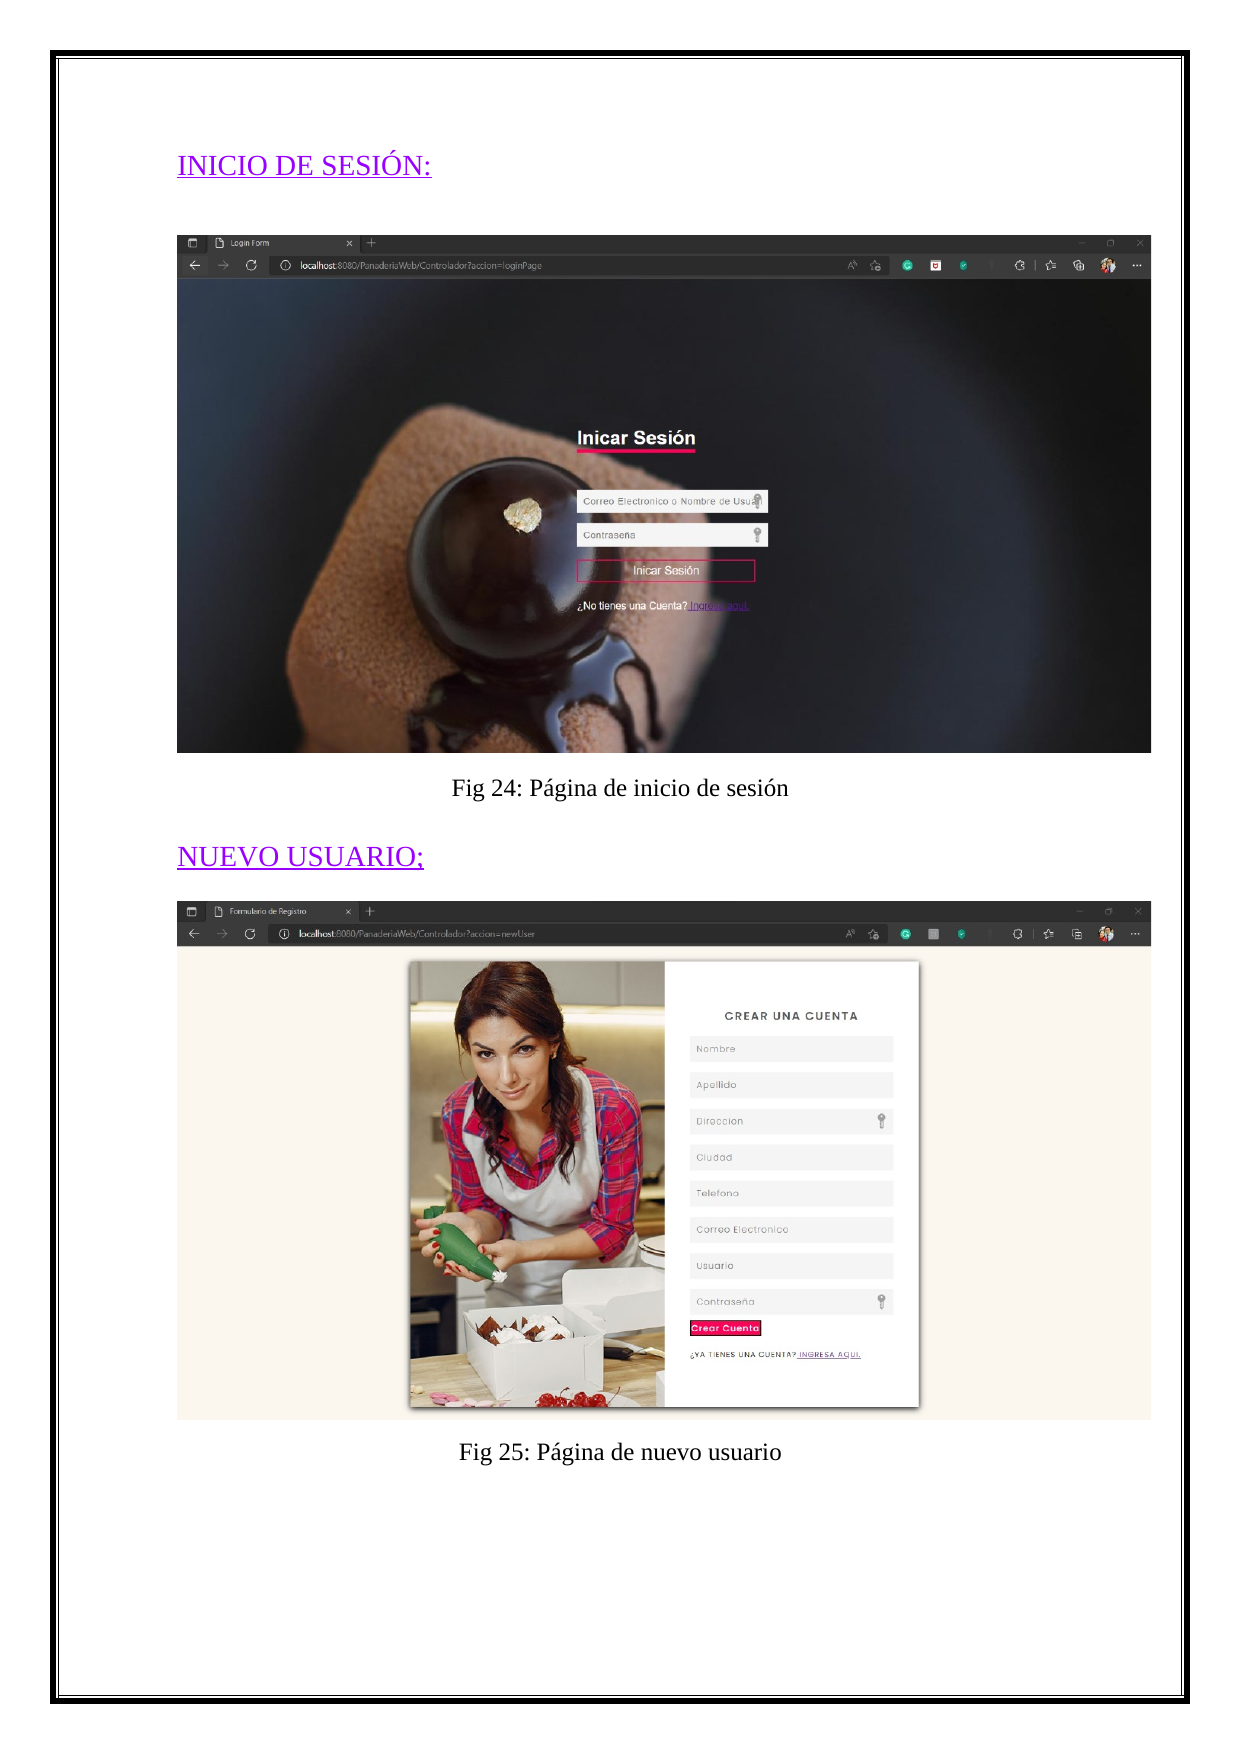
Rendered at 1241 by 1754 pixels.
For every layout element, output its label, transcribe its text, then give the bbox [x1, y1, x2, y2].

picture [177, 901, 1152, 1420]
text INICIO DE SESIÓN: [177, 148, 1063, 181]
picture [177, 235, 1152, 753]
text NUEVO USUARIO; [177, 839, 1063, 873]
